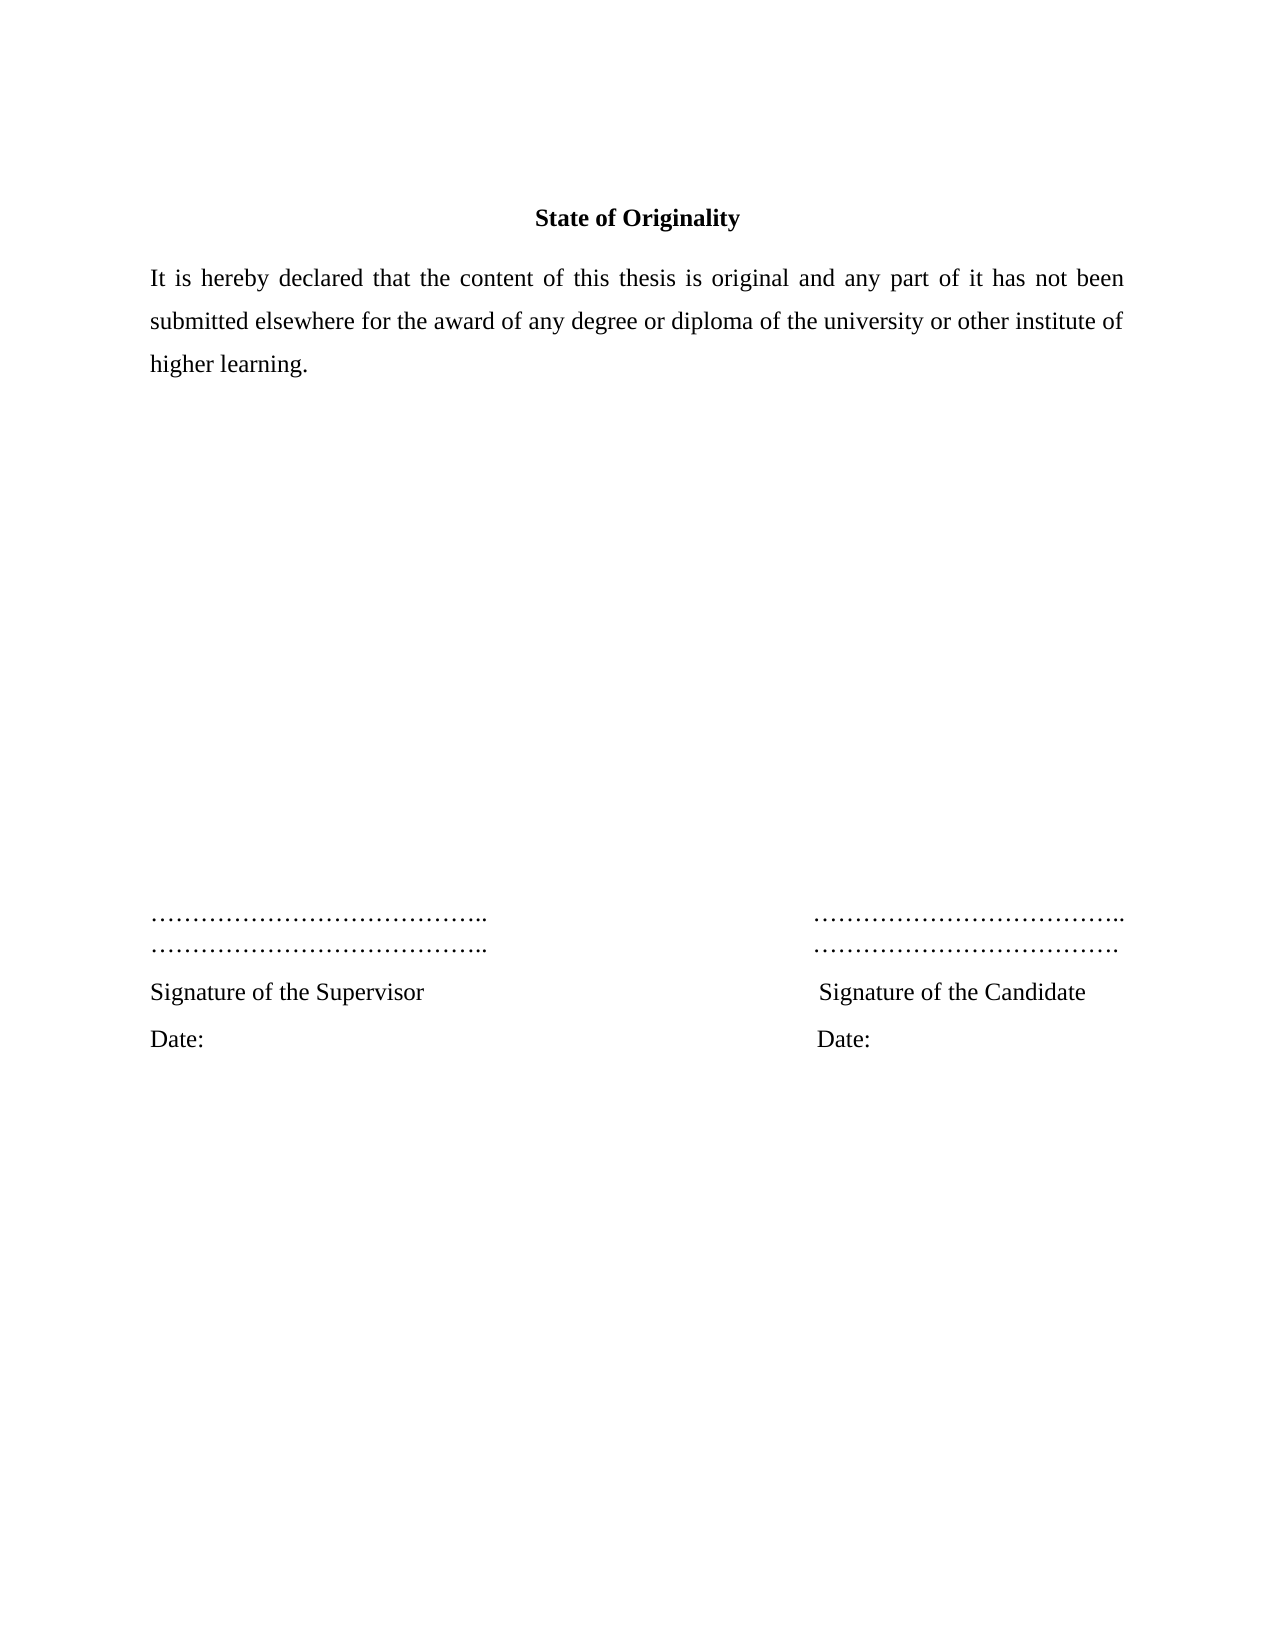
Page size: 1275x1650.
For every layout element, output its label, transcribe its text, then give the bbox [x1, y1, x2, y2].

text It is hereby declared that the content of this thesis is original and any part of it has not been submitted elsewhere for the award of any degree or diploma of the university or other institute of higher learning. [150, 263, 1125, 378]
text State of Originality [150, 203, 1125, 232]
text Signature of the Supervisor Signature of the Candidate [150, 977, 1125, 1005]
text ………………………………….. ……………………………….. ………………………………….. ………………………………. [150, 898, 1125, 958]
text Date: Date: [150, 1024, 1125, 1053]
